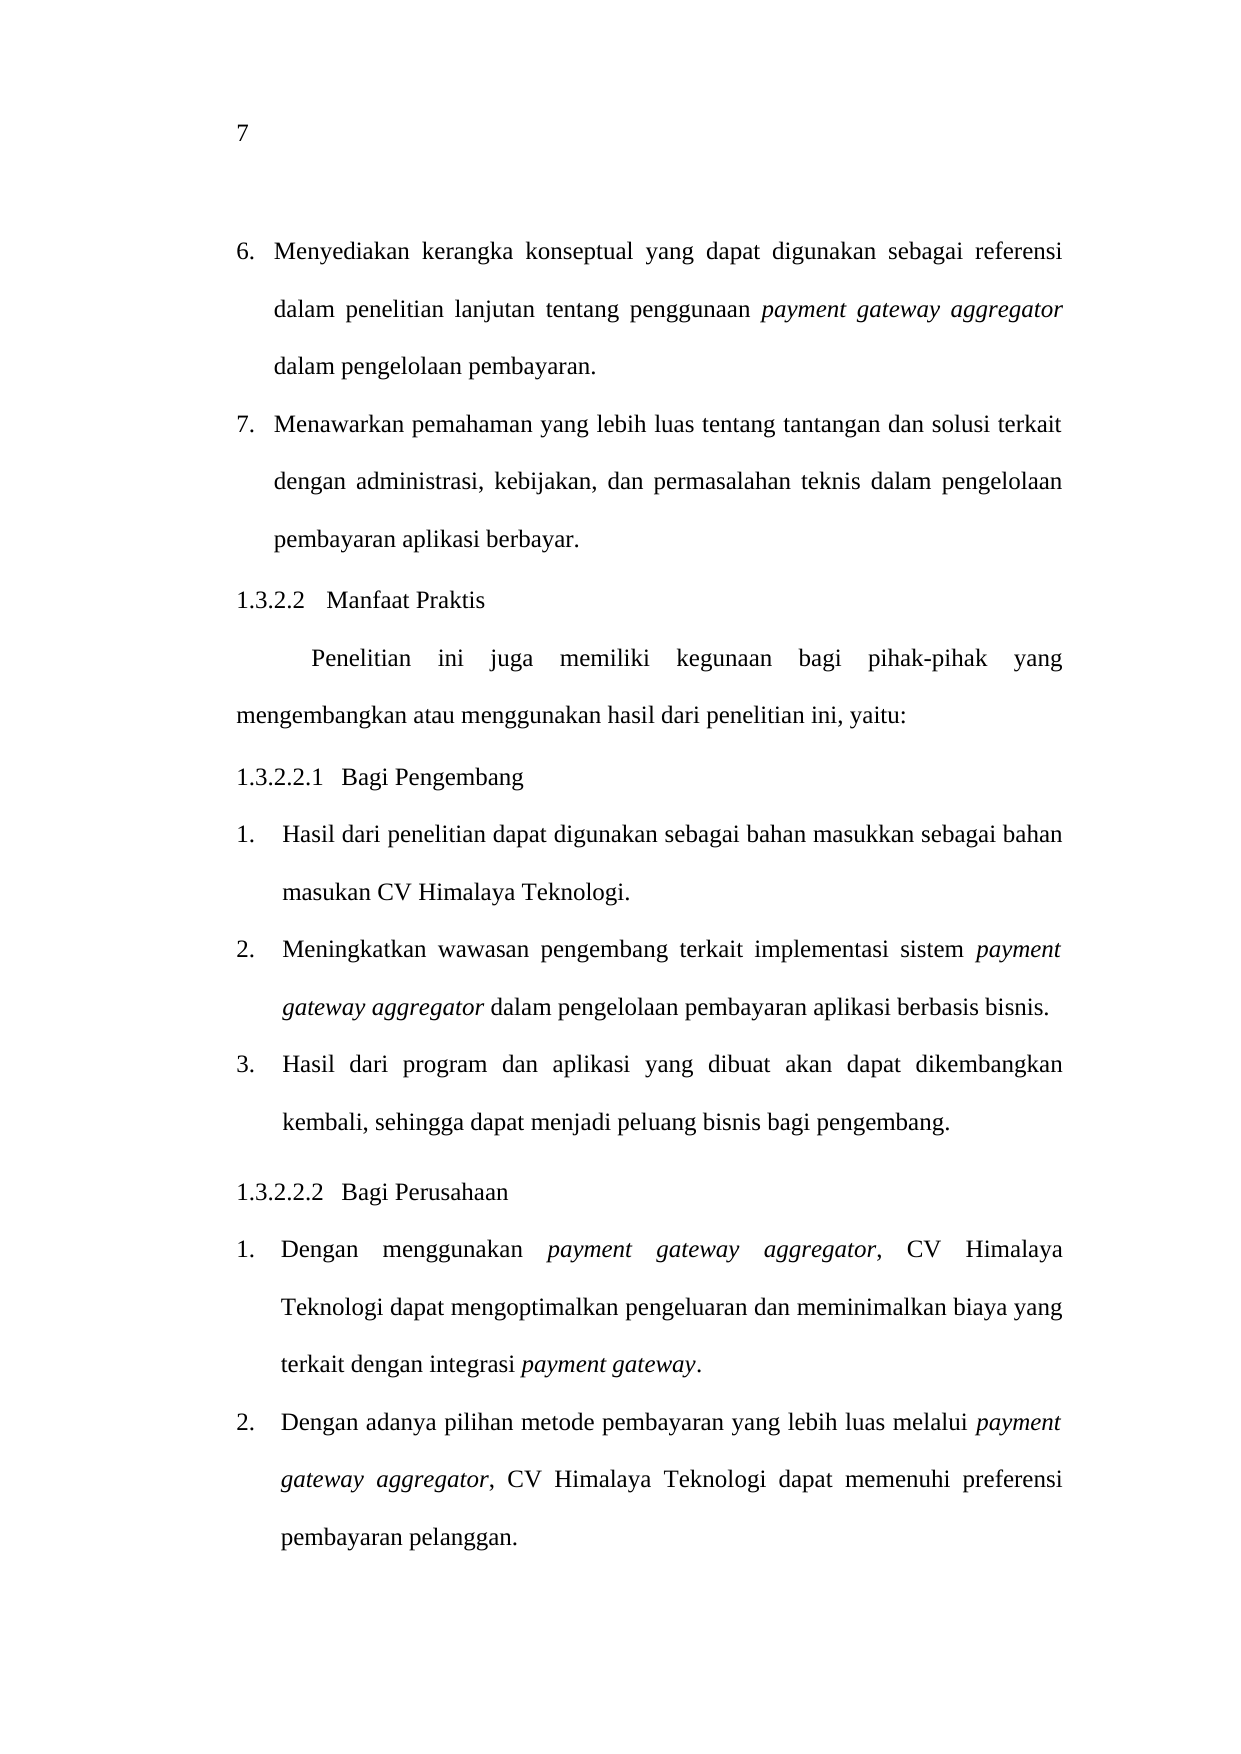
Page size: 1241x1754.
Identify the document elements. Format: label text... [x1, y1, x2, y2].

list Hasil dari program dan aplikasi yang dibuat akan dapat dikembangkan kembali, sehingga dapat menjadi peluang bisnis bagi pengembang. [236, 1049, 1063, 1136]
list Meningkatkan wawasan pengembang terkait implementasi sistem payment gateway aggregator dalam pengelolaan pembayaran aplikasi berbasis bisnis. [236, 934, 1063, 1021]
list Dengan adanya pilihan metode pembayaran yang lebih luas melalui payment gateway aggregator, CV Himalaya Teknologi dapat memenuhi preferensi pembayaran pelanggan. [236, 1407, 1063, 1551]
text Penelitian ini juga memiliki kegunaan bagi pihak-pihak yang mengembangkan atau menggunakan hasil dari penelitian ini, yaitu: [236, 643, 1063, 729]
subtitle Manfaat Praktis [236, 585, 1063, 614]
list Hasil dari penelitian dapat digunakan sebagai bahan masukkan sebagai bahan masukan CV Himalaya Teknologi. [236, 819, 1063, 906]
list Menawarkan pemahaman yang lebih luas tentang tantangan dan solusi terkait dengan administrasi, kebijakan, dan permasalahan teknis dalam pengelolaan pembayaran aplikasi berbayar. [236, 409, 1063, 552]
subtitle Bagi Perusahaan [236, 1177, 1063, 1206]
list Dengan menggunakan payment gateway aggregator, CV Himalaya Teknologi dapat mengoptimalkan pengeluaran dan meminimalkan biaya yang terkait dengan integrasi payment gateway. [236, 1234, 1063, 1378]
list Menyediakan kerangka konseptual yang dapat digunakan sebagai referensi dalam penelitian lanjutan tentang penggunaan payment gateway aggregator dalam pengelolaan pembayaran. [236, 236, 1063, 380]
subtitle Bagi Pengembang [236, 762, 1063, 791]
